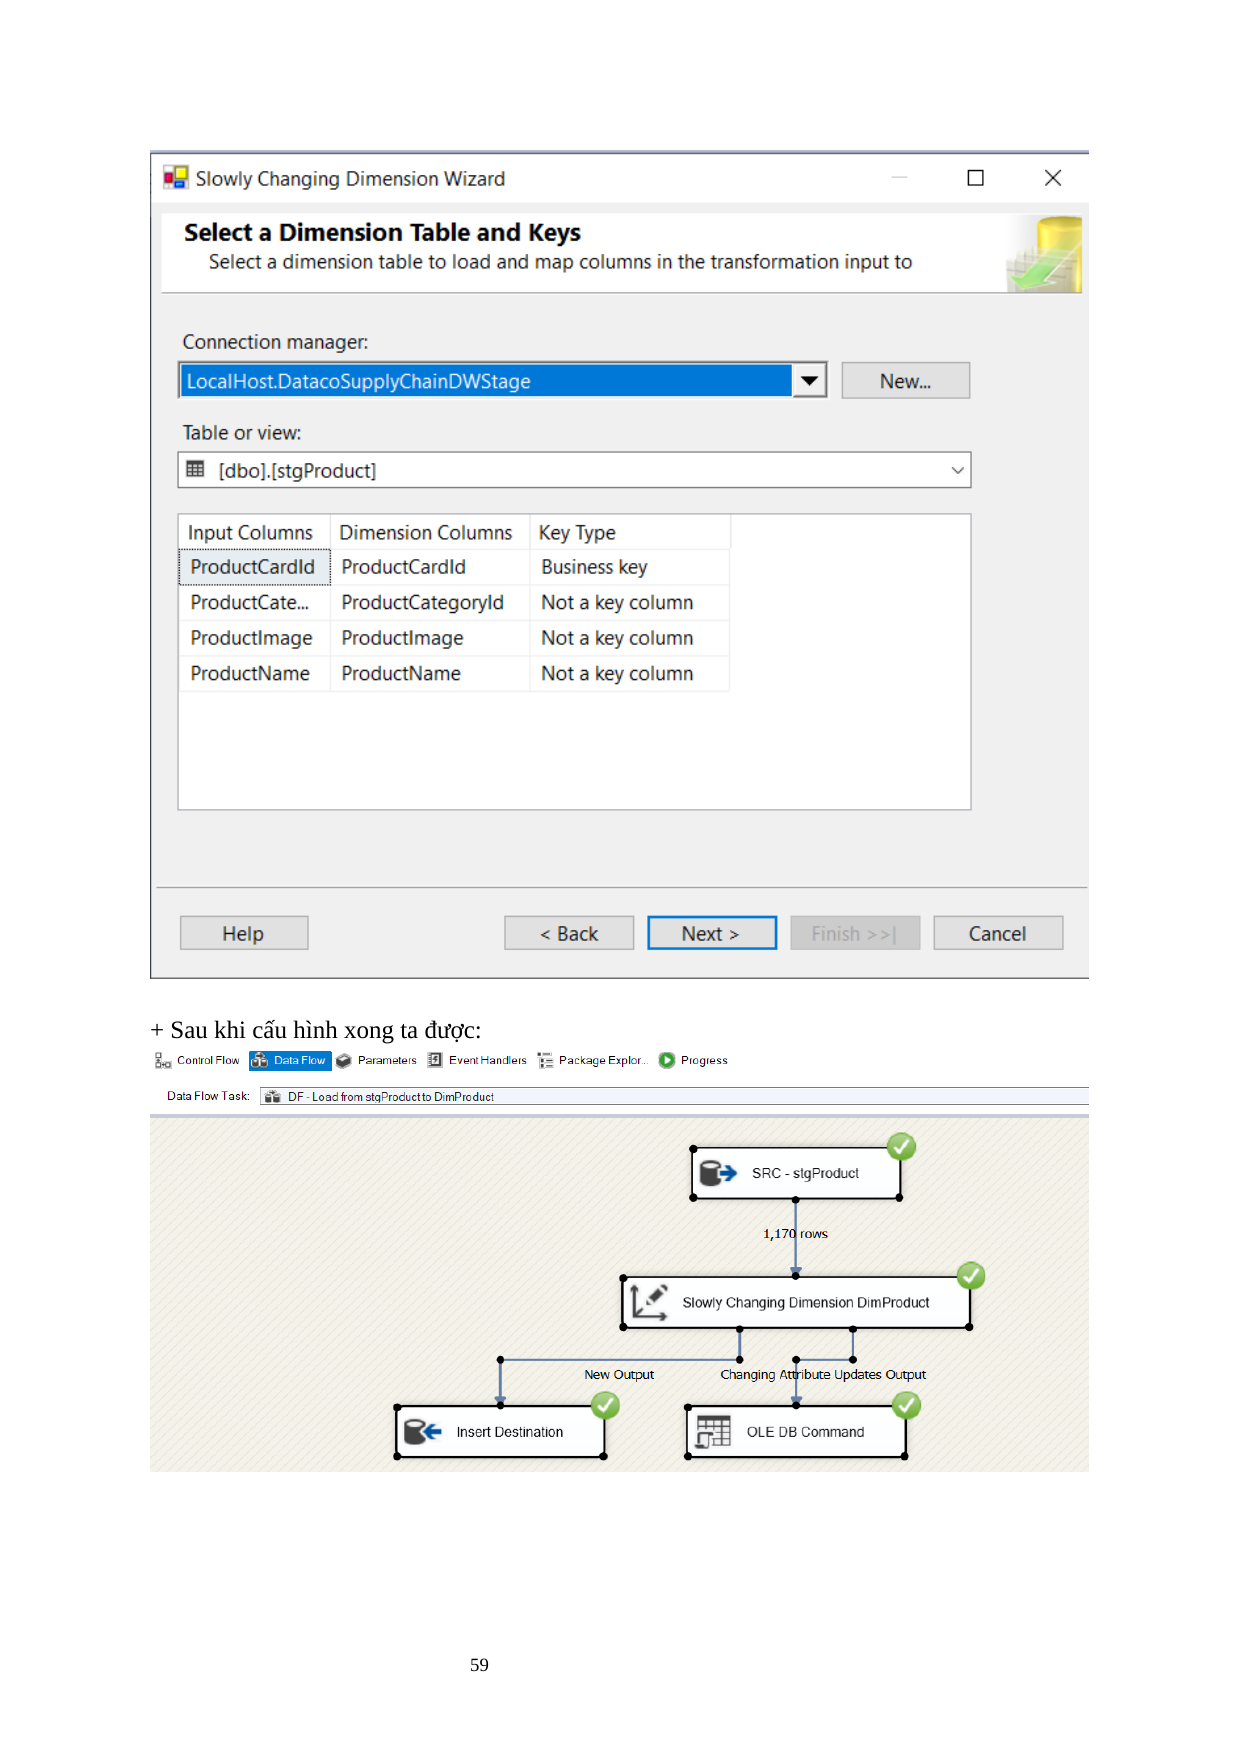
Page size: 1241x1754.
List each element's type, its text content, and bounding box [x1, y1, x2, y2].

text + Sau khi cấu hình xong ta được: [150, 1015, 1090, 1044]
picture [150, 1047, 1089, 1472]
picture [150, 150, 1089, 979]
